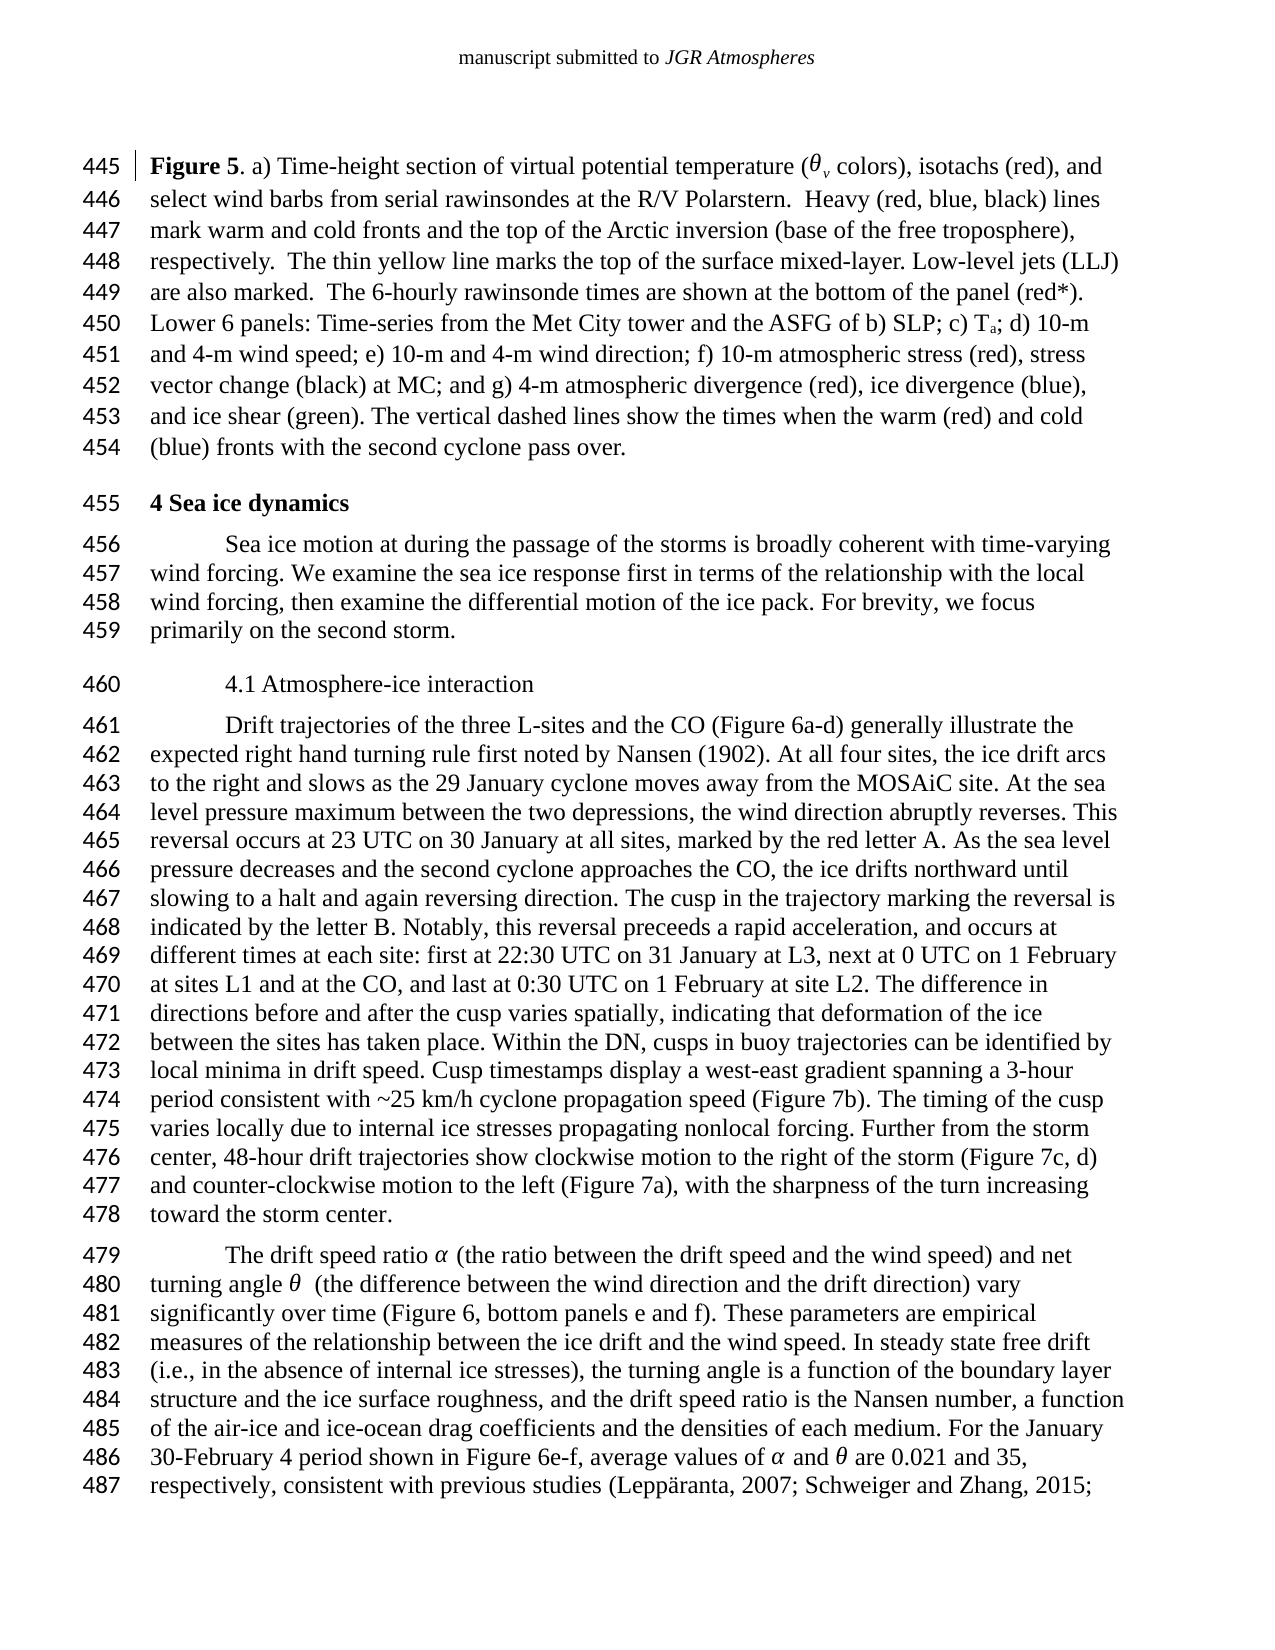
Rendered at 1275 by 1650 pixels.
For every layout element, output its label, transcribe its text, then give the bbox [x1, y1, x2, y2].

text Sea ice motion at during the passage of the storms is broadly coherent with time-varying wind forcing. We examine the sea ice response first in terms of the relationship with the local wind forcing, then examine the differential motion of the ice pack. For brevity, we focus primarily on the second storm. [150, 529, 1125, 644]
text Drift trajectories of the three L-sites and the CO (Figure 6a-d) generally illustrate the expected right hand turning rule first noted by Nansen (1902). At all four sites, the ice drift arcs to the right and slows as the 29 January cyclone moves away from the MOSAiC site. At the sea level pressure maximum between the two depressions, the wind direction abruptly reverses. This reversal occurs at 23 UTC on 30 January at all sites, marked by the red letter A. As the sea level pressure decreases and the second cyclone approaches the CO, the ice drifts northward until slowing to a halt and again reversing direction. The cusp in the trajectory marking the reversal is indicated by the letter B. Notably, this reversal preceeds a rapid acceleration, and occurs at different times at each site: first at 22:30 UTC on 31 January at L3, next at 0 UTC on 1 February at sites L1 and at the CO, and last at 0:30 UTC on 1 February at site L2. The difference in directions before and after the cusp varies spatially, indicating that deformation of the ice between the sites has taken place. Within the DN, cusps in buoy trajectories can be identified by local minima in drift speed. Cusp timestamps display a west-east gradient spanning a 3-hour period consistent with ~25 km/h cyclone propagation speed (Figure 7b). The timing of the cusp varies locally due to internal ice stresses propagating nonlocal forcing. Further from the storm center, 48-hour drift trajectories show clockwise motion to the right of the storm (Figure 7c, d) and counter-clockwise motion to the left (Figure 7a), with the sharpness of the turn increasing toward the storm center. [150, 711, 1125, 1228]
text Figure 5. a) Time-height section of virtual potential temperature ( colors), isotachs (red), and select wind barbs from serial rawinsondes at the R/V Polarstern. Heavy (red, blue, black) lines mark warm and cold fronts and the top of the Arctic inversion (base of the free troposphere), respectively. The thin yellow line marks the top of the surface mixed-layer. Low-level jets (LLJ) are also marked. The 6-hourly rawinsonde times are shown at the bottom of the panel (red*). Lower 6 panels: Time-series from the Met City tower and the ASFG of b) SLP; c) Ta; d) 10-m and 4-m wind speed; e) 10-m and 4-m wind direction; f) 10-m atmospheric stress (red), stress vector change (black) at MC; and g) 4-m atmospheric divergence (red), ice divergence (blue), and ice shear (green). The vertical dashed lines show the times when the warm (red) and cold (blue) fronts with the second cyclone pass over. [150, 150, 1125, 461]
subtitle 4.1 Atmosphere-ice interaction [225, 669, 1125, 698]
subtitle 4 Sea ice dynamics [150, 488, 1125, 517]
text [150, 1241, 1125, 1499]
